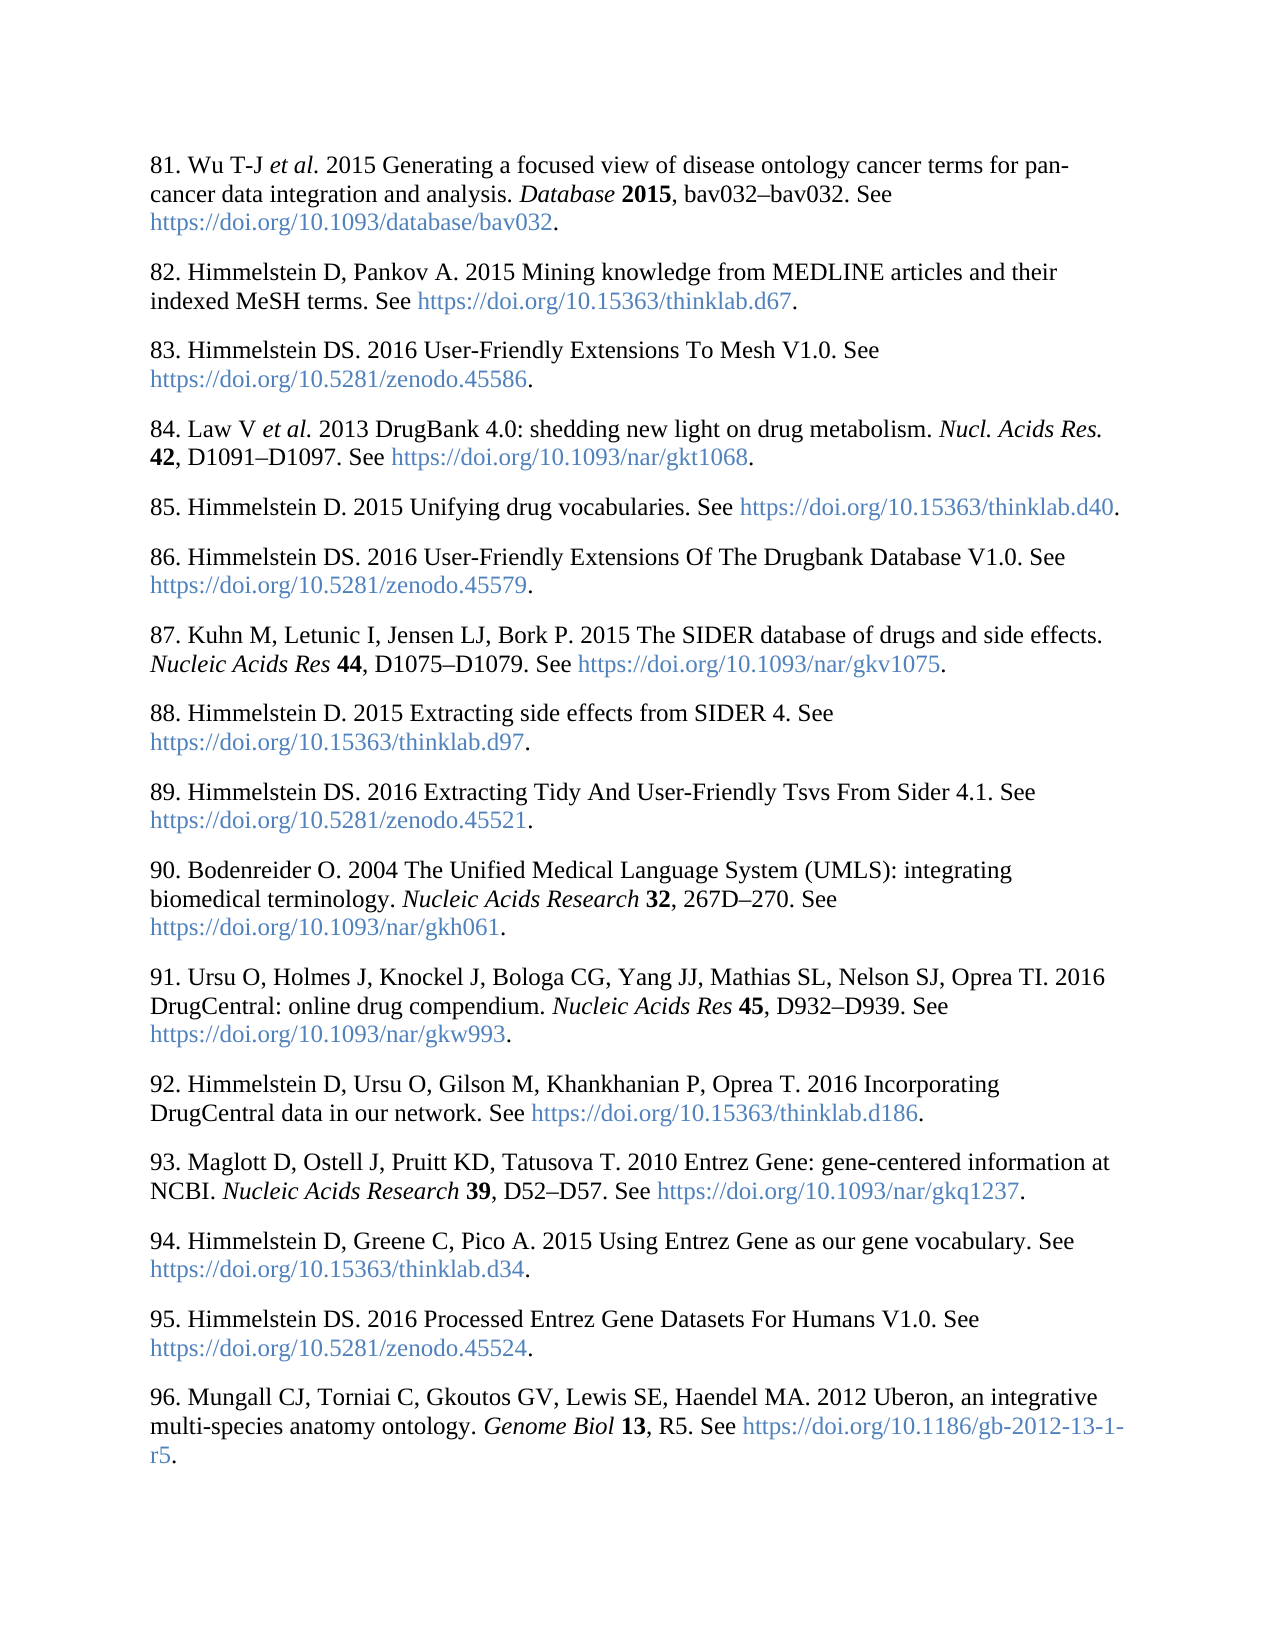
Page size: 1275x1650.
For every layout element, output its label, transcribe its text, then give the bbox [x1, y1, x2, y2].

text 94. Himmelstein D, Greene C, Pico A. 2015 Using Entrez Gene as our gene vocabulary. See https://doi.org/10.15363/thinklab.d34. [150, 1226, 1125, 1283]
text 82. Himmelstein D, Pankov A. 2015 Mining knowledge from MEDLINE articles and their indexed MeSH terms. See https://doi.org/10.15363/thinklab.d67. [150, 257, 1125, 314]
text 81. Wu T-J et al. 2015 Generating a focused view of disease ontology cancer terms for pan-cancer data integration and analysis. Database 2015, bav032–bav032. See https://doi.org/10.1093/database/bav032. [150, 150, 1125, 236]
text 96. Mungall CJ, Torniai C, Gkoutos GV, Lewis SE, Haendel MA. 2012 Uberon, an integrative multi-species anatomy ontology. Genome Biol 13, R5. See https://doi.org/10.1186/gb-2012-13-1-r5. [150, 1382, 1125, 1469]
text 83. Himmelstein DS. 2016 User-Friendly Extensions To Mesh V1.0. See https://doi.org/10.5281/zenodo.45586. [150, 335, 1125, 393]
text 87. Kuhn M, Letunic I, Jensen LJ, Bork P. 2015 The SIDER database of drugs and side effects. Nucleic Acids Res 44, D1075–D1079. See https://doi.org/10.1093/nar/gkv1075. [150, 620, 1125, 677]
text 92. Himmelstein D, Ursu O, Gilson M, Khankhanian P, Oprea T. 2016 Incorporating DrugCentral data in our network. See https://doi.org/10.15363/thinklab.d186. [150, 1069, 1125, 1127]
text 84. Law V et al. 2013 DrugBank 4.0: shedding new light on drug metabolism. Nucl. Acids Res. 42, D1091–D1097. See https://doi.org/10.1093/nar/gkt1068. [150, 414, 1125, 471]
text 88. Himmelstein D. 2015 Extracting side effects from SIDER 4. See https://doi.org/10.15363/thinklab.d97. [150, 698, 1125, 756]
text 95. Himmelstein DS. 2016 Processed Entrez Gene Datasets For Humans V1.0. See https://doi.org/10.5281/zenodo.45524. [150, 1304, 1125, 1362]
text 85. Himmelstein D. 2015 Unifying drug vocabularies. See https://doi.org/10.15363/thinklab.d40. [150, 492, 1125, 521]
text 91. Ursu O, Holmes J, Knockel J, Bologa CG, Yang JJ, Mathias SL, Nelson SJ, Oprea TI. 2016 DrugCentral: online drug compendium. Nucleic Acids Res 45, D932–D939. See https://doi.org/10.1093/nar/gkw993. [150, 962, 1125, 1048]
text 89. Himmelstein DS. 2016 Extracting Tidy And User-Friendly Tsvs From Sider 4.1. See https://doi.org/10.5281/zenodo.45521. [150, 777, 1125, 834]
text 93. Maglott D, Ostell J, Pruitt KD, Tatusova T. 2010 Entrez Gene: gene-centered information at NCBI. Nucleic Acids Research 39, D52–D57. See https://doi.org/10.1093/nar/gkq1237. [150, 1147, 1125, 1205]
text 86. Himmelstein DS. 2016 User-Friendly Extensions Of The Drugbank Database V1.0. See https://doi.org/10.5281/zenodo.45579. [150, 542, 1125, 599]
text 90. Bodenreider O. 2004 The Unified Medical Language System (UMLS): integrating biomedical terminology. Nucleic Acids Research 32, 267D–270. See https://doi.org/10.1093/nar/gkh061. [150, 855, 1125, 941]
